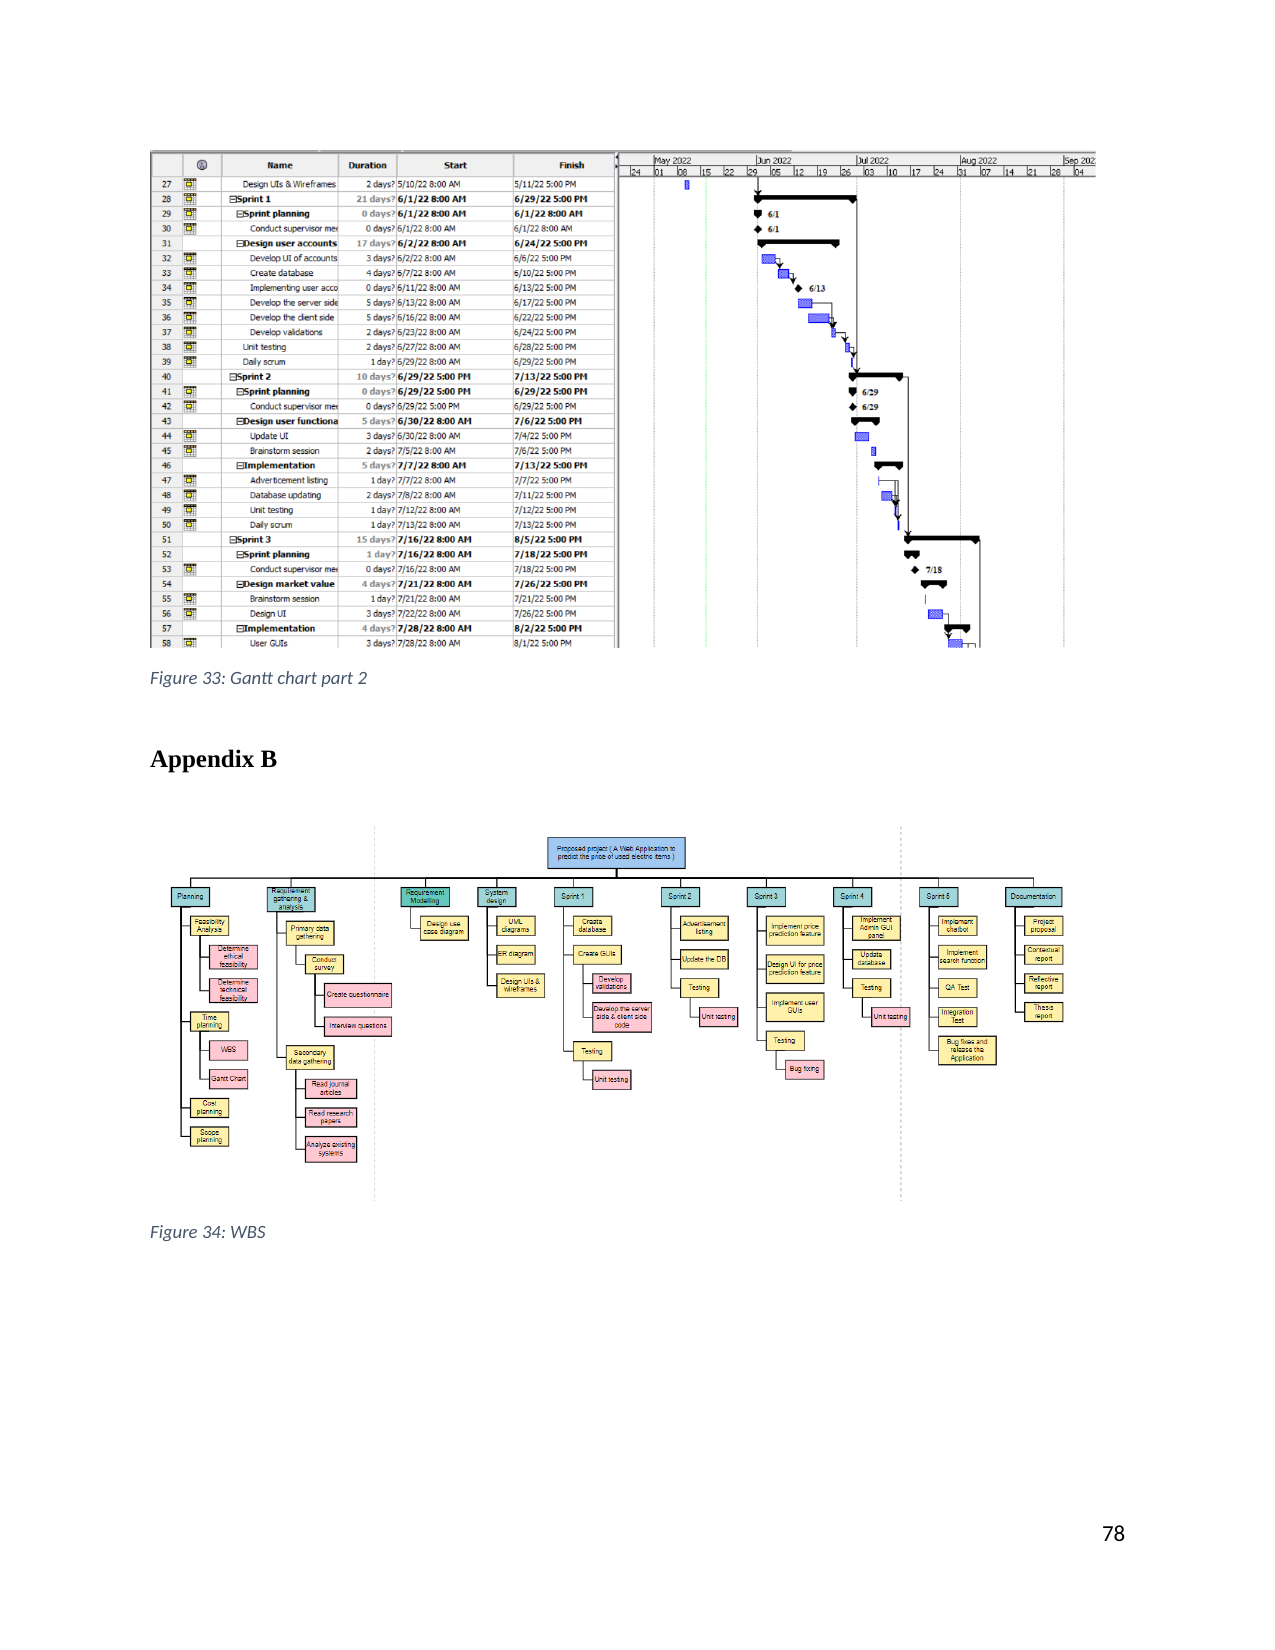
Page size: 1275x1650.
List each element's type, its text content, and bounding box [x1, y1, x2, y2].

text Figure 34: WBS [150, 1220, 1125, 1243]
text Figure 33: Gantt chart part 2 [150, 667, 1125, 689]
picture [150, 824, 1095, 1201]
subtitle Appendix B [150, 744, 1125, 772]
picture [150, 150, 1096, 648]
